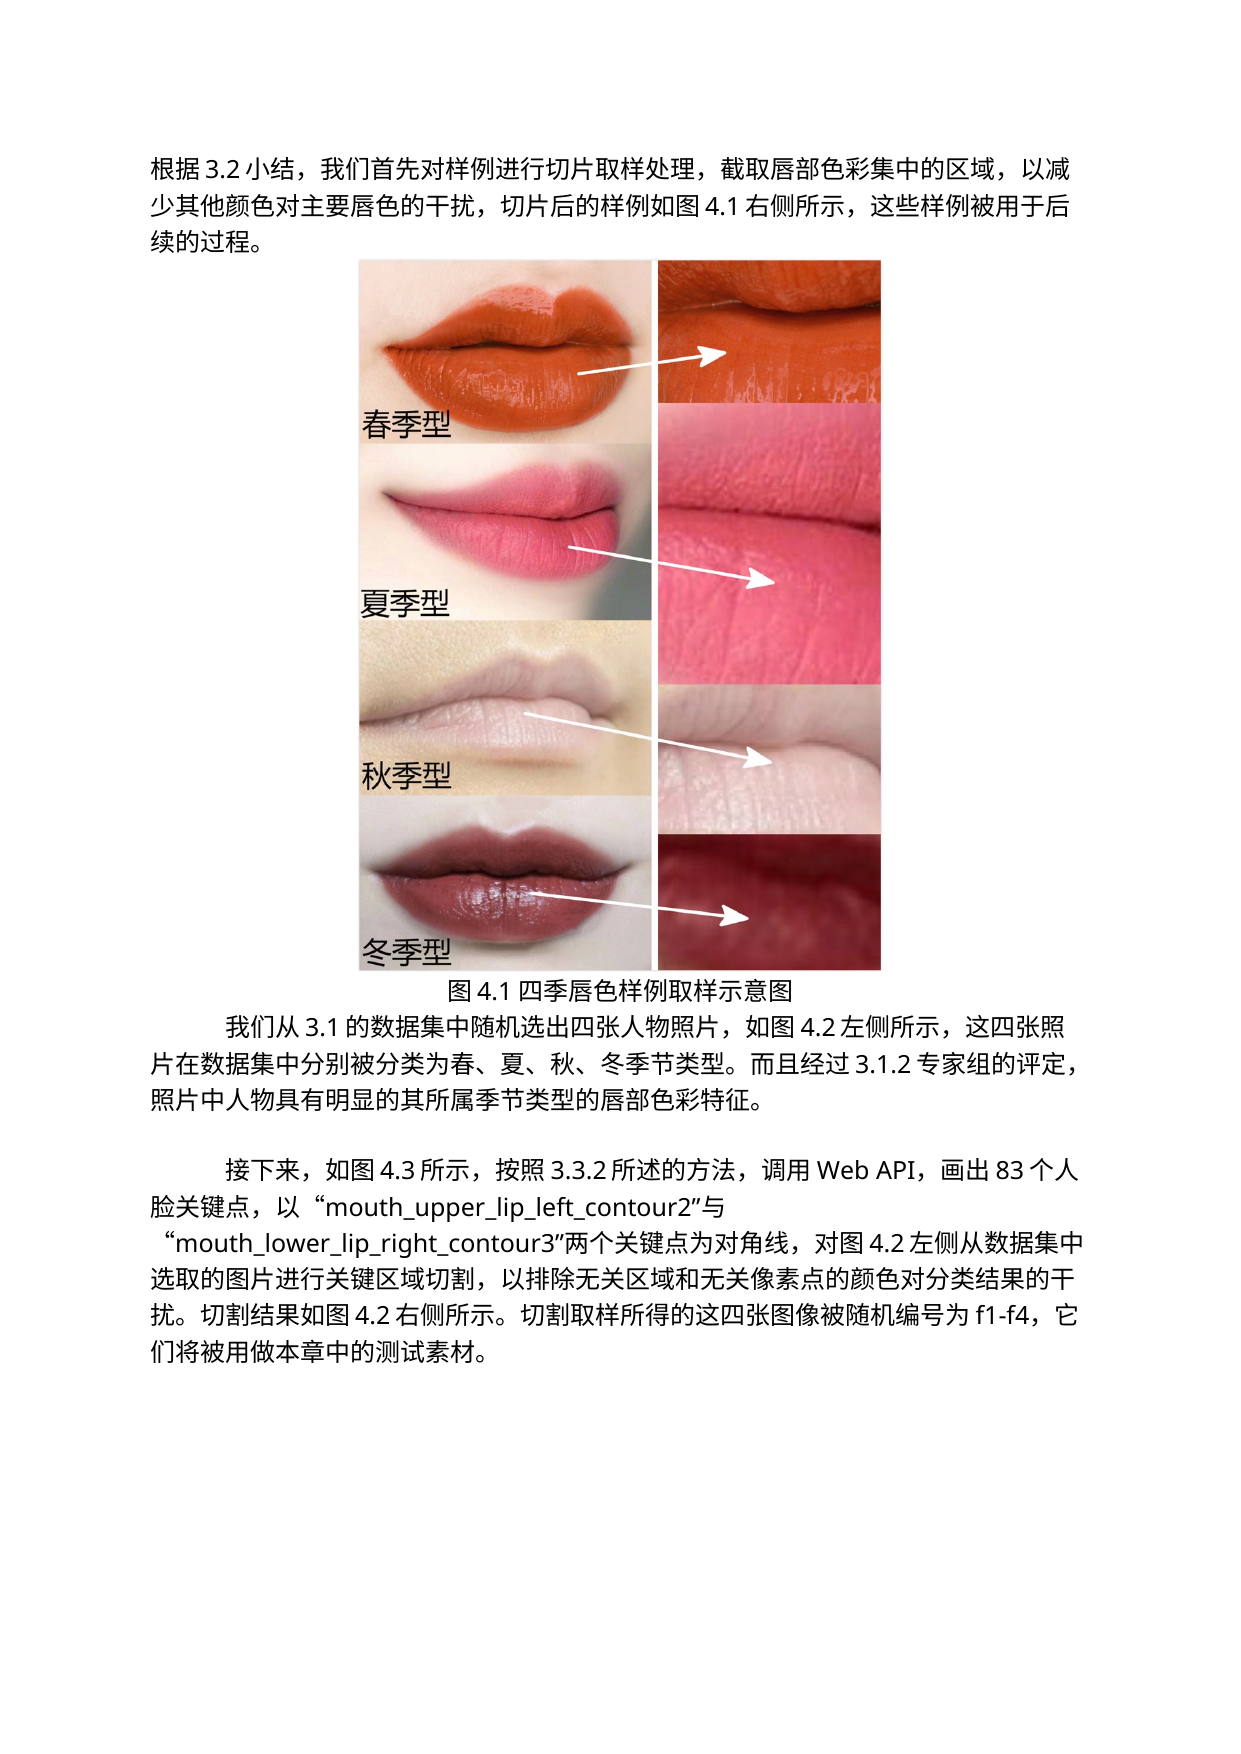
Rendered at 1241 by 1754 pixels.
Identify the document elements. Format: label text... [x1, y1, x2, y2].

text 接下来，如图4.3所示，按照3.3.2所述的方法，调用Web API，画出83个人脸关键点，以“mouth_upper_lip_left_contour2”与“mouth_lower_lip_right_contour3”两个关键点为对角线，对图4.2左侧从数据集中选取的图片进行关键区域切割，以排除无关区域和无关像素点的颜色对分类结果的干扰。切割结果如图4.2右侧所示。切割取样所得的这四张图像被随机编号为f1-f4，它们将被用做本章中的测试素材。 [150, 1151, 1090, 1368]
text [150, 150, 1090, 259]
text 我们从3.1的数据集中随机选出四张人物照片，如图4.2左侧所示，这四张照片在数据集中分别被分类为春、夏、秋、冬季节类型。而且经过3.1.2专家组的评定，照片中人物具有明显的其所属季节类型的唇部色彩特征。 [150, 1008, 1090, 1117]
text 图4.1 四季唇色样例取样示意图 [150, 972, 1090, 1008]
picture [357, 258, 883, 972]
